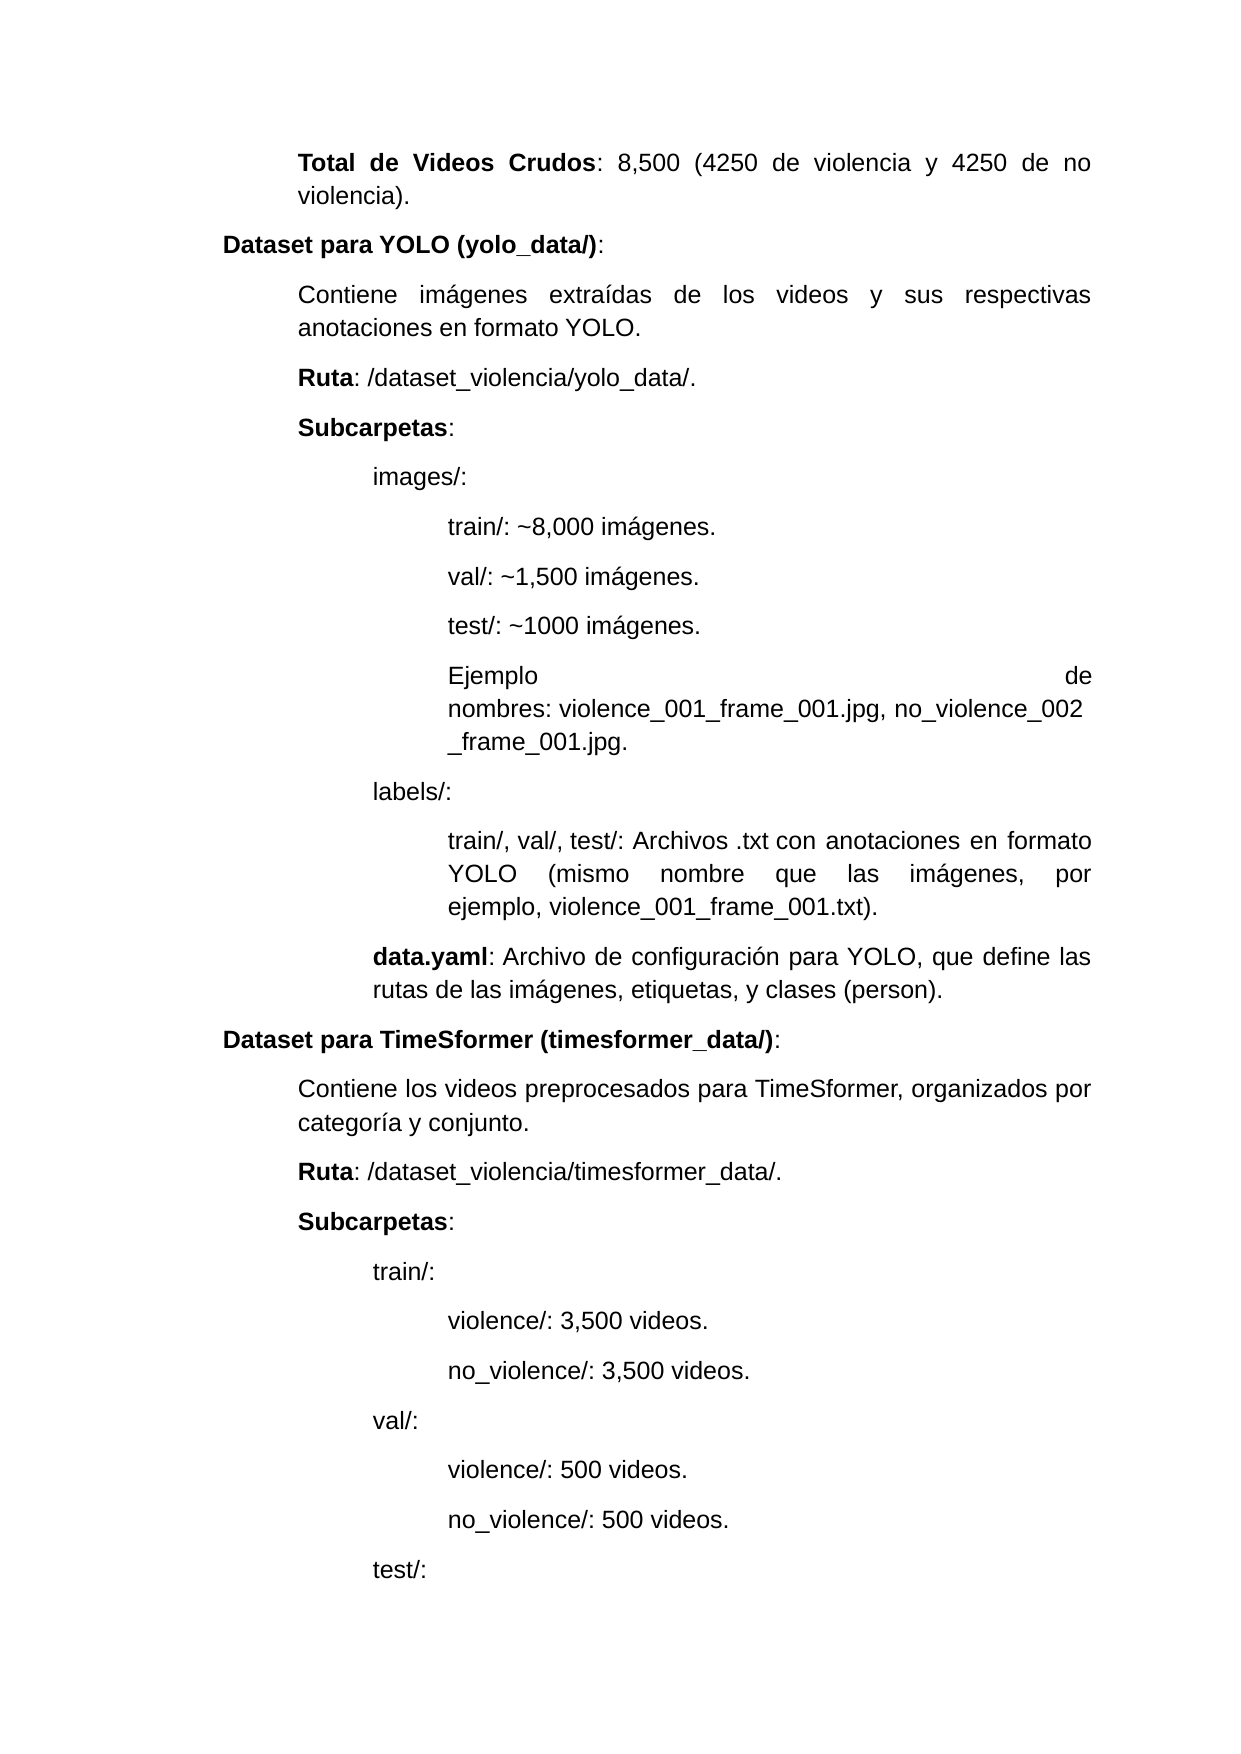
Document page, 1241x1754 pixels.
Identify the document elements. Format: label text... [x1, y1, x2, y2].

text val/: ~1,500 imágenes. [448, 562, 1092, 590]
text Total de Videos Crudos: 8,500 (4250 de violencia y 4250 de no violencia). [298, 148, 1092, 209]
text Contiene imágenes extraídas de los videos y sus respectivas anotaciones en formato YOLO. [298, 280, 1092, 342]
text train/, val/, test/: Archivos .txt con anotaciones en formato YOLO (mismo nombre que las imágenes, por ejemplo, violence_001_frame_001.txt). [448, 826, 1092, 921]
text train/: ~8,000 imágenes. [448, 512, 1092, 541]
text Subcarpetas: [298, 1207, 1092, 1236]
text violence/: 3,500 videos. [448, 1306, 1092, 1335]
text Subcarpetas: [298, 412, 1092, 441]
text test/: ~1000 imágenes. [448, 611, 1092, 640]
text Ruta: /dataset_violencia/timesformer_data/. [298, 1157, 1092, 1186]
text Dataset para YOLO (yolo_data/): [223, 230, 1092, 259]
text data.yaml: Archivo de configuración para YOLO, que define las rutas de las imágenes, etiquetas, y clases (person). [373, 942, 1092, 1004]
text no_violence/: 3,500 videos. [448, 1356, 1092, 1385]
text Contiene los videos preprocesados para TimeSformer, organizados por categoría y conjunto. [298, 1074, 1092, 1136]
text images/: [373, 462, 1092, 491]
text Ruta: /dataset_violencia/yolo_data/. [298, 363, 1092, 392]
text labels/: [373, 777, 1092, 805]
text no_violence/: 500 videos. [448, 1505, 1092, 1534]
text train/: [373, 1257, 1092, 1285]
text violence/: 500 videos. [448, 1455, 1092, 1484]
text Dataset para TimeSformer (timesformer_data/): [223, 1025, 1092, 1053]
text val/: [373, 1406, 1092, 1434]
text test/: [373, 1555, 1092, 1583]
text Ejemplo de nombres: violence_001_frame_001.jpg, no_violence_002_frame_001.jpg. [448, 661, 1092, 756]
